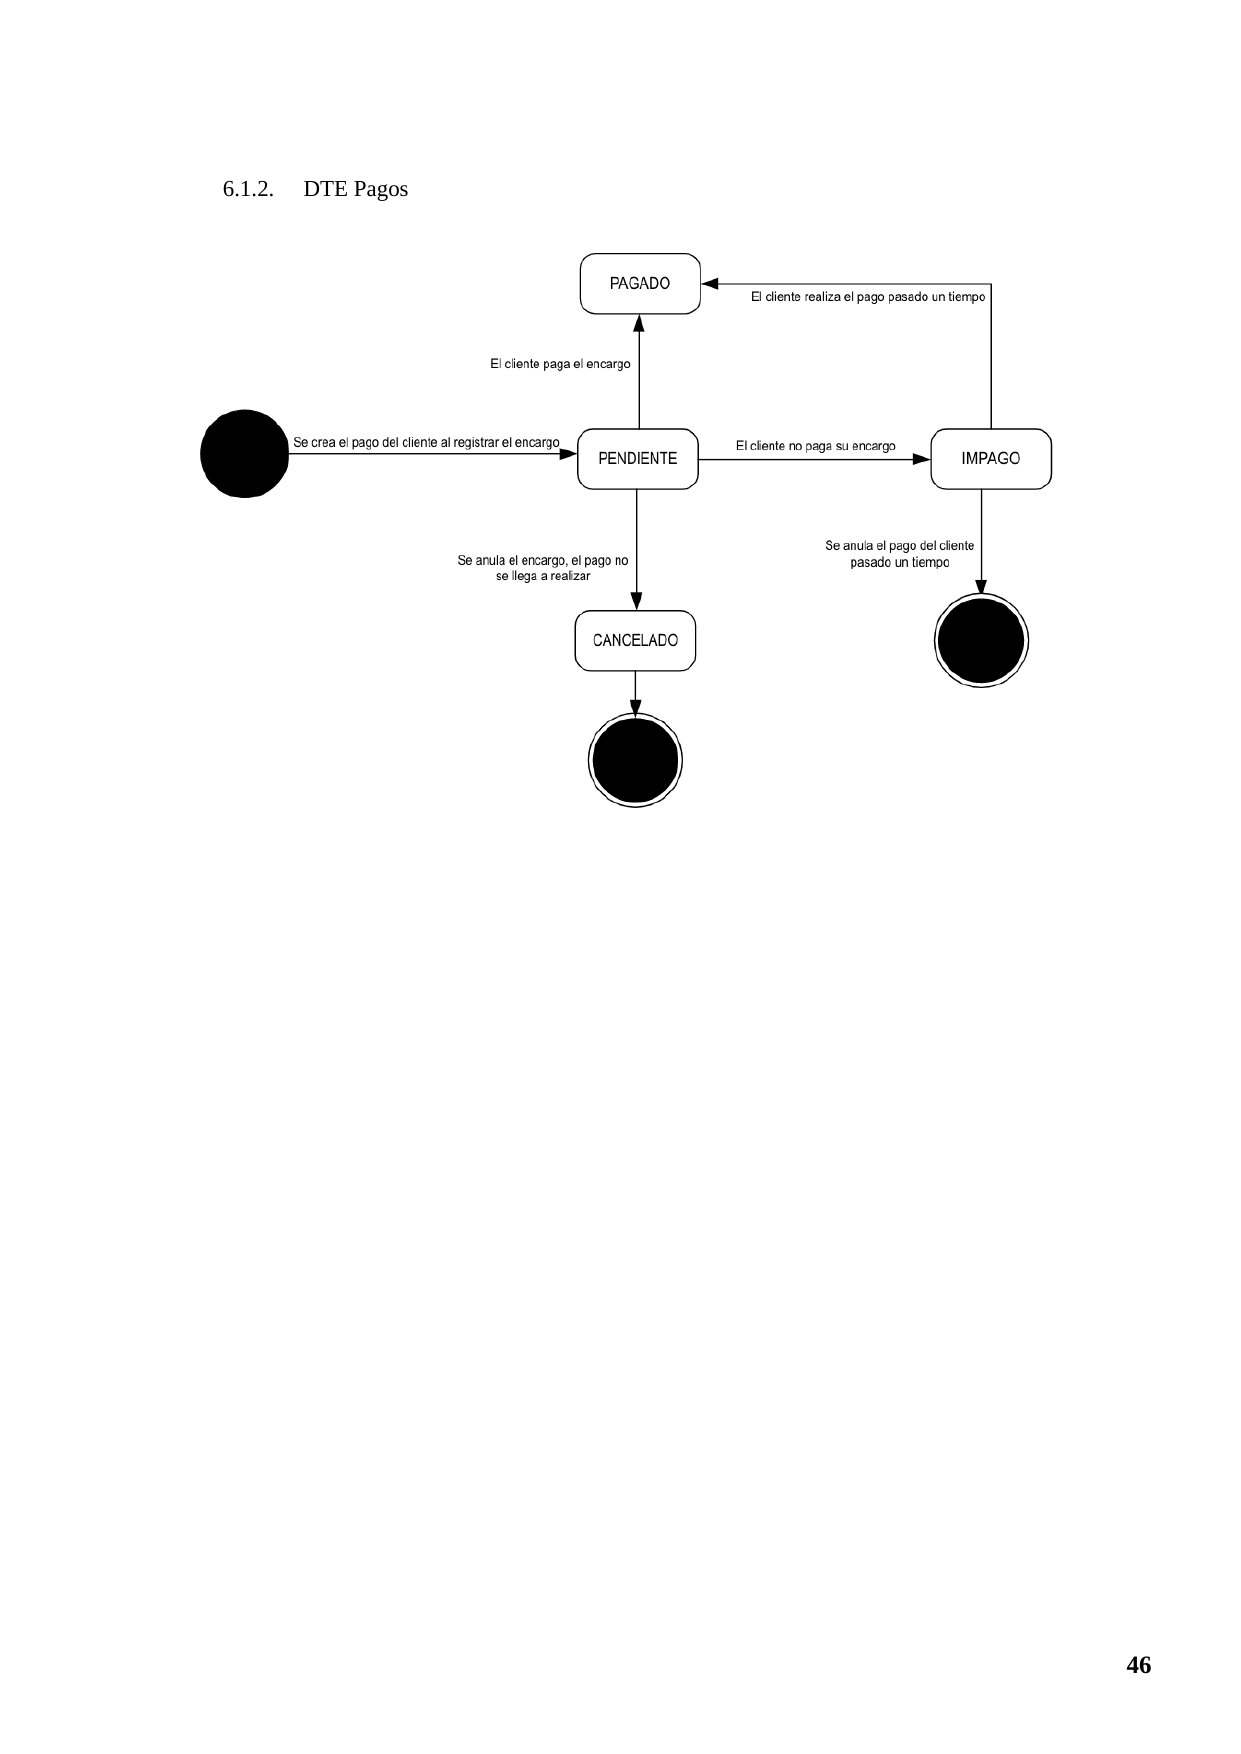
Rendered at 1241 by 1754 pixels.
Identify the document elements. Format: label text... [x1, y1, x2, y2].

picture [147, 214, 1125, 826]
list DTE Pagos [223, 175, 1152, 202]
